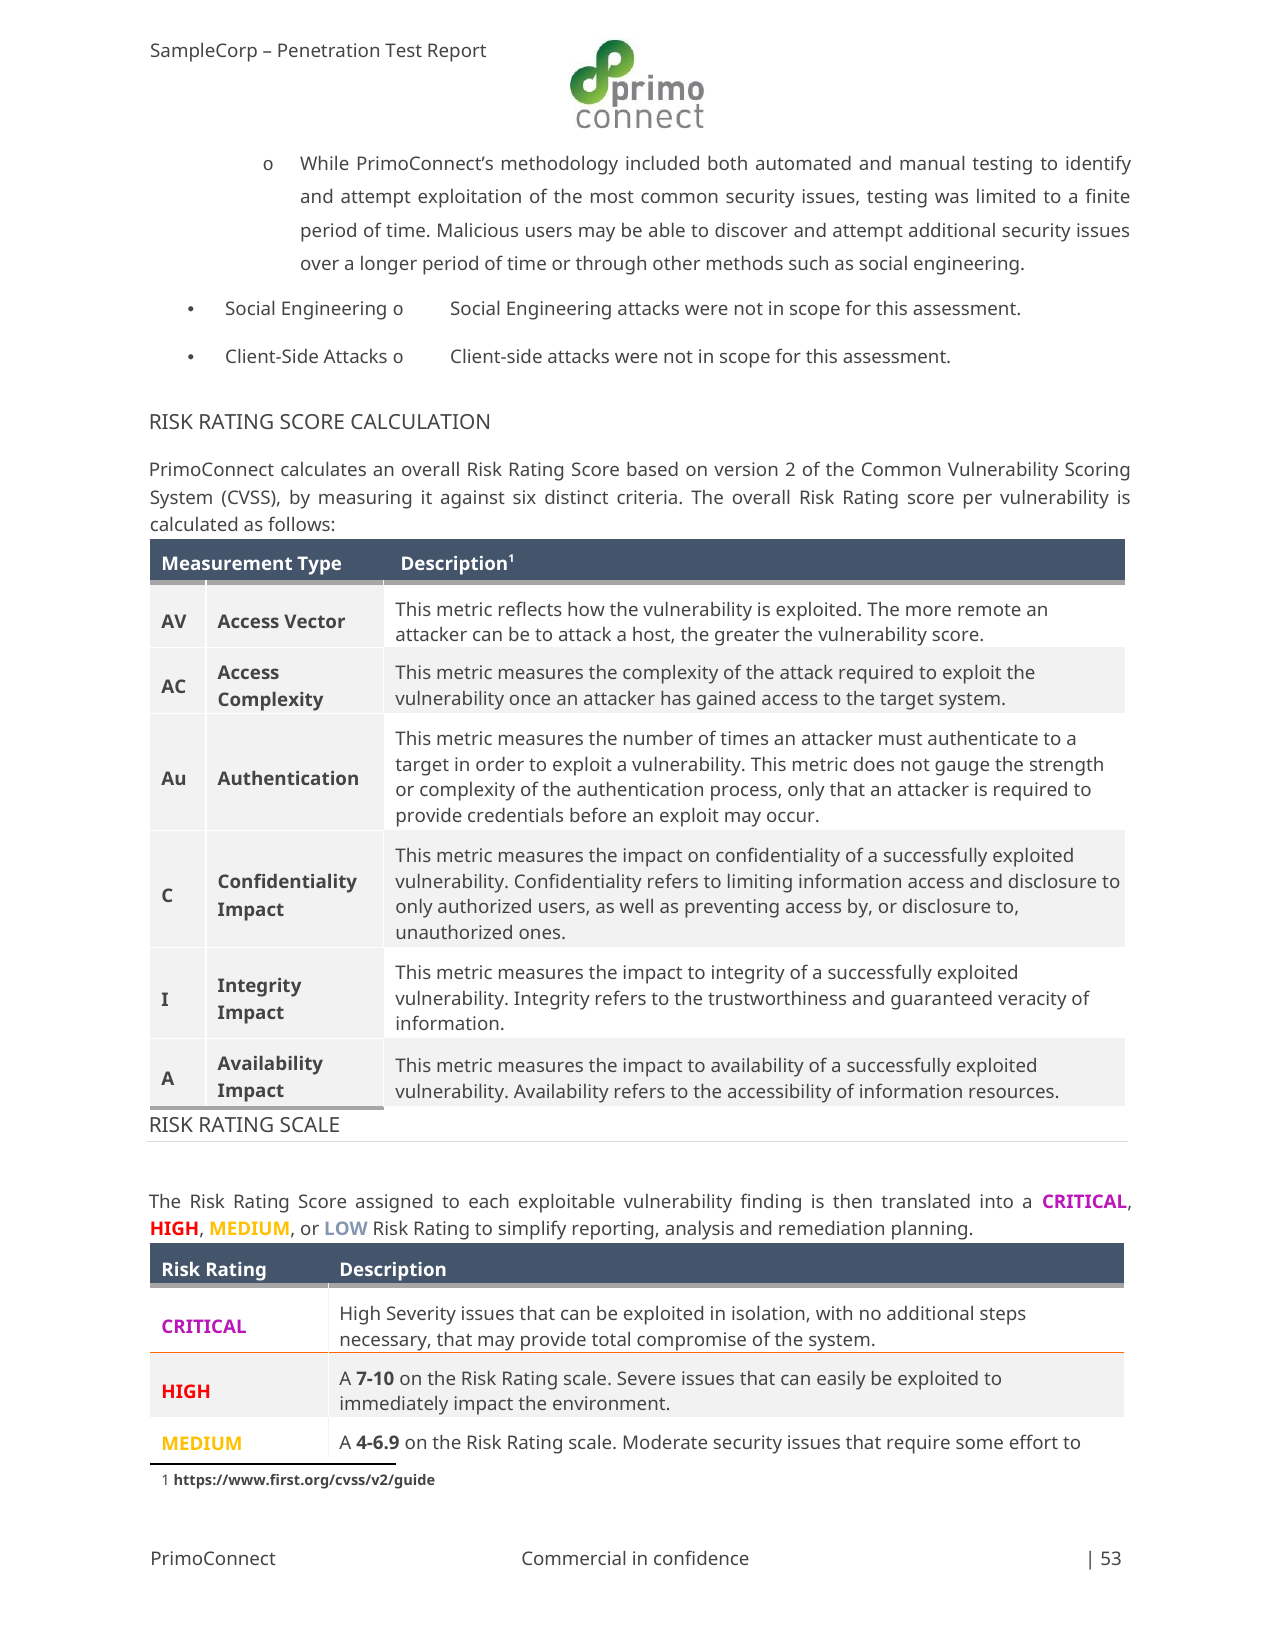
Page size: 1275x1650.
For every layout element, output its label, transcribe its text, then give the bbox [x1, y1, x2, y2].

list While PrimoConnect’s methodology included both automated and manual testing to identify and attempt exploitation of the most common security issues, testing was limited to a finite period of time. Malicious users may be able to discover and attempt additional security issues over a longer period of time or through other methods such as social engineering. [262, 150, 1132, 276]
subtitle RISK RATING SCALE [148, 1110, 1132, 1138]
table_cell This metric measures the impact to integrity of a successfully exploited vulnerability. Integrity refers to the trustworthiness and guaranteed veracity of information. [384, 947, 1125, 1038]
table_cell C [150, 831, 205, 947]
table_cell Integrity Impact [207, 948, 384, 1038]
table_header Risk Rating [150, 1243, 328, 1283]
table_cell HIGH [150, 1353, 328, 1417]
table_cell A [150, 1039, 205, 1106]
table_cell This metric measures the impact on confidentiality of a successfully exploited vulnerability. Confidentiality refers to limiting information access and disclosure to only authorized users, as well as preventing access by, or disclosure to, unauthorized ones. [384, 831, 1125, 947]
table_cell This metric reflects how the vulnerability is exploited. The more remote an attacker can be to attack a host, the greater the vulnerability score. [384, 585, 1125, 647]
table_cell AV [150, 585, 205, 647]
table_cell Access Complexity [207, 648, 383, 713]
table_cell This metric measures the impact to availability of a successfully exploited vulnerability. Availability refers to the accessibility of information resources. [384, 1039, 1125, 1106]
table_cell This metric measures the complexity of the attack required to exploit the vulnerability once an attacker has gained access to the target system. [384, 648, 1125, 713]
list Client-Side Attacks o Client-side attacks were not in scope for this assessment. [187, 343, 1025, 369]
table_header Description [328, 1243, 1124, 1283]
table_cell MEDIUM [150, 1417, 328, 1457]
table_cell A 7-10 on the Risk Rating scale. Severe issues that can easily be exploited to immediately impact the environment. [329, 1353, 1124, 1417]
table_cell Access Vector [207, 585, 383, 647]
table_cell I [150, 948, 205, 1038]
table_cell Au [150, 714, 205, 830]
table_cell Availability Impact [207, 1039, 383, 1106]
table_cell This metric measures the number of times an attacker must authenticate to a target in order to exploit a vulnerability. This metric does not gauge the strength or complexity of the authentication process, only that an attacker is required to provide credentials before an exploit may occur. [384, 713, 1125, 830]
table_cell Confidentiality Impact [207, 831, 383, 947]
table_cell High Severity issues that can be exploited in isolation, with no additional steps necessary, that may provide total compromise of the system. [329, 1288, 1124, 1352]
table_header Measurement Type Description [150, 539, 1125, 580]
table_cell Authentication [207, 714, 384, 830]
table_cell CRITICAL [150, 1288, 328, 1352]
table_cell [329, 1417, 1124, 1457]
table_cell AC [150, 648, 205, 713]
subtitle RISK RATING SCORE CALCULATION [148, 407, 1132, 435]
text The Risk Rating Score assigned to each exploitable vulnerability finding is then translated into a CRITICAL, HIGH, MEDIUM, or LOW Risk Rating to simplify reporting, analysis and remediation planning. [148, 1188, 1132, 1241]
text PrimoConnect calculates an overall Risk Rating Score based on version 2 of the Common Vulnerability Scoring System (CVSS), by measuring it against six distinct criteria. The overall Risk Rating score per vulnerability is calculated as follows: [148, 457, 1132, 537]
picture [568, 37, 705, 131]
list Social Engineering o Social Engineering attacks were not in scope for this assessment. [187, 296, 1025, 321]
